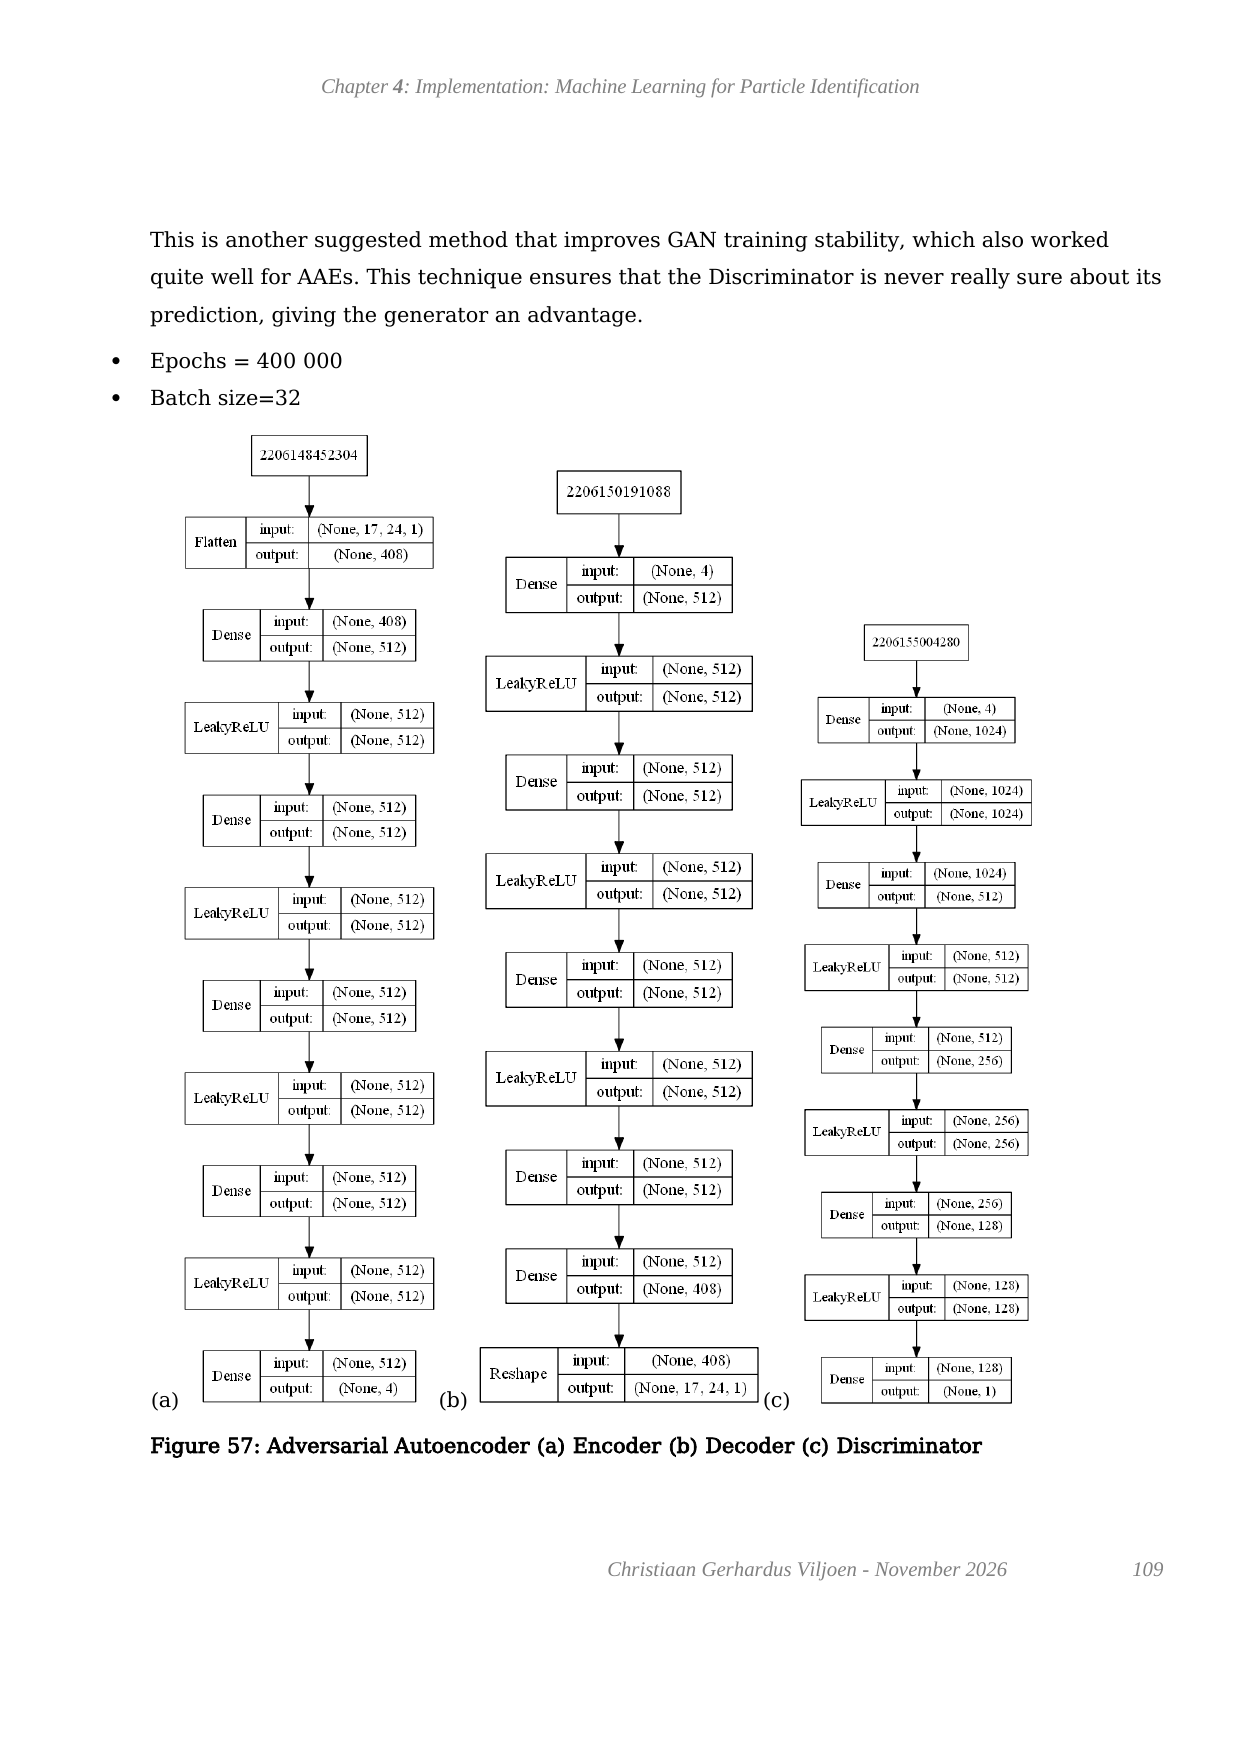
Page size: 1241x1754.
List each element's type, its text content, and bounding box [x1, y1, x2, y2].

list Epochs = 400 000 [112, 347, 1165, 372]
list Batch size=32 [112, 385, 1165, 410]
picture [797, 620, 1034, 1407]
text Figure 57: Adversarial Autoencoder (a) Encoder (b) Decoder (c) Discriminator [150, 1432, 1165, 1457]
picture [180, 431, 438, 1407]
text This is another suggested method that improves GAN training stability, which also worked quite well for AAEs. This technique ensures that the Discriminator is never really sure about its prediction, giving the generator an advantage. [150, 227, 1165, 327]
picture [475, 465, 762, 1407]
